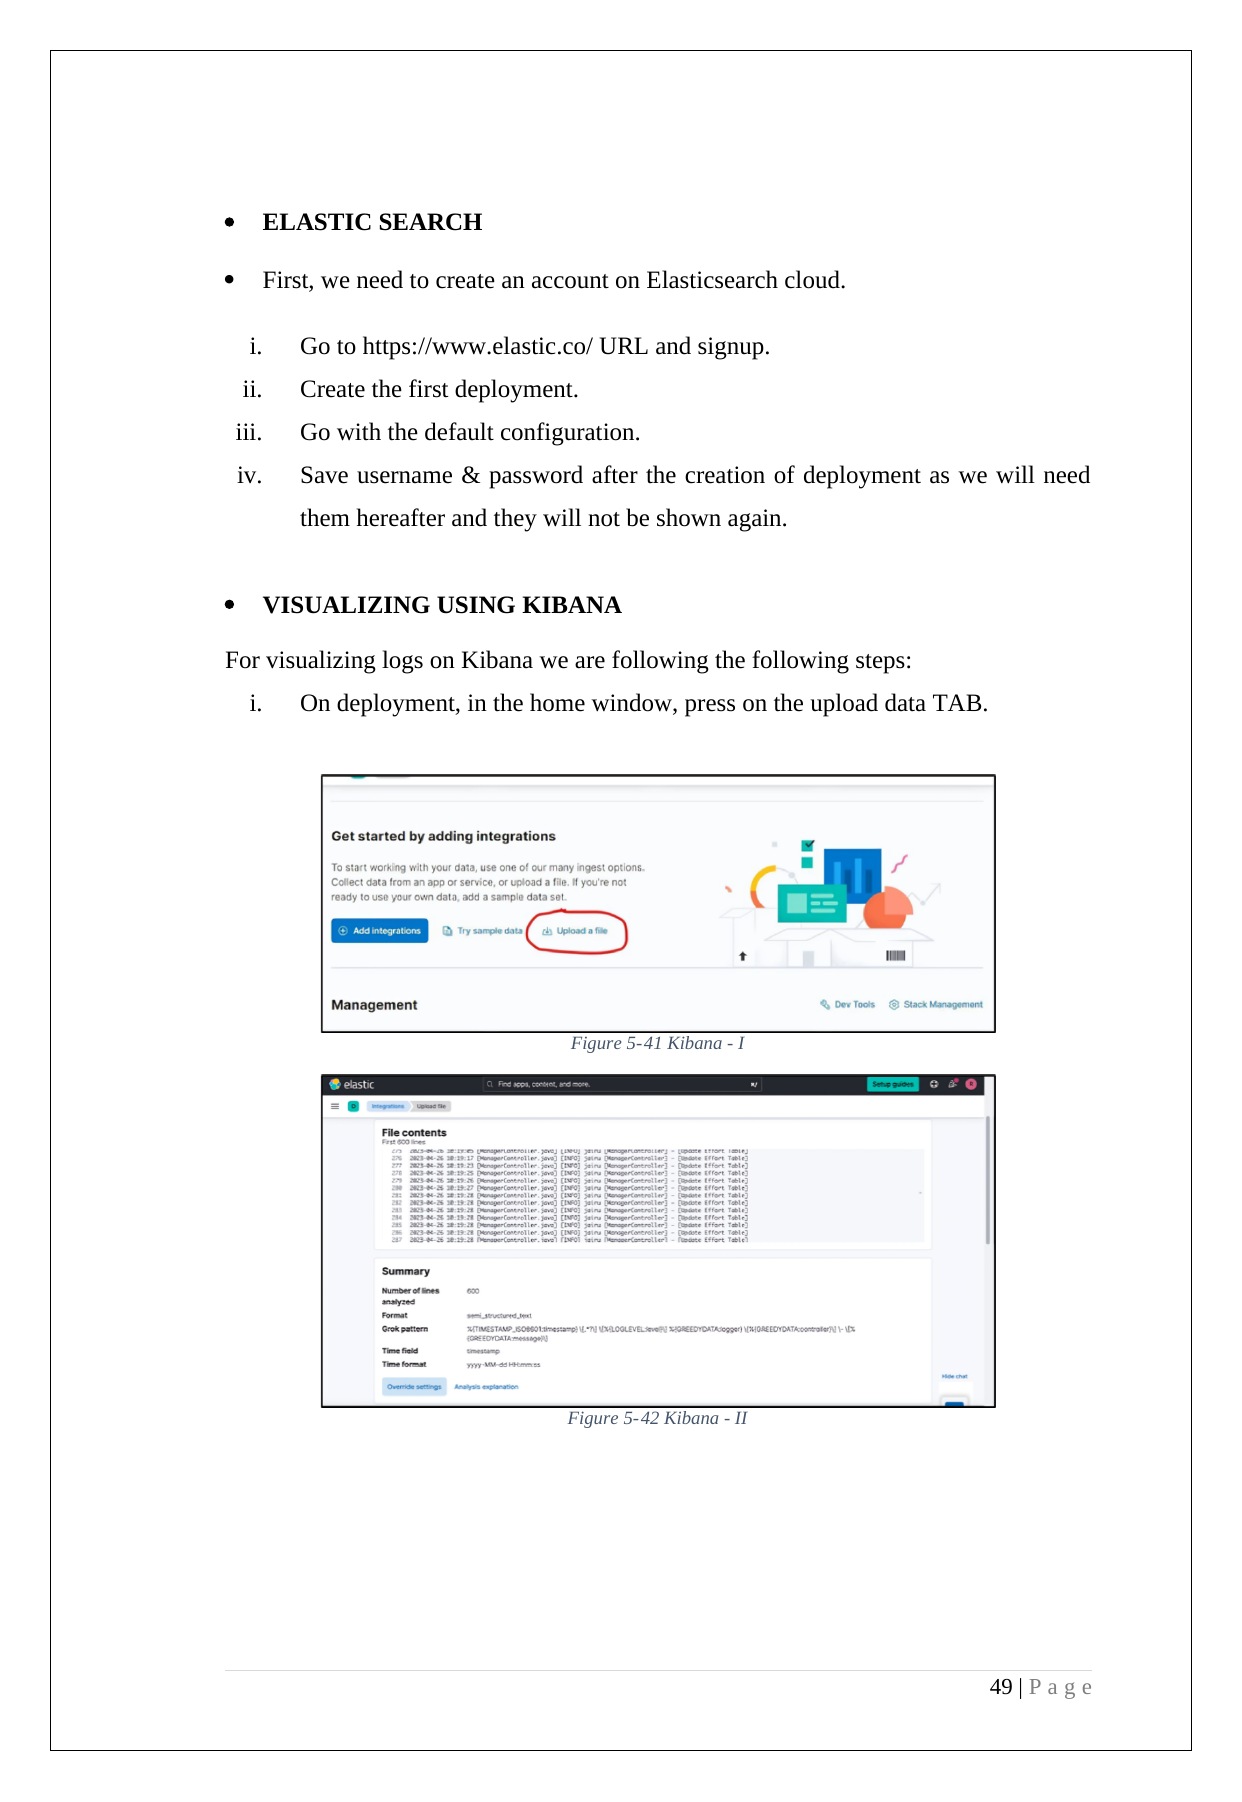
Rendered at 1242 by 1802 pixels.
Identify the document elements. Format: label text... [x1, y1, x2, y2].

list Create the first deployment. [262, 374, 1092, 403]
list On deployment, in the home window, press on the upload data TAB. [262, 688, 1092, 717]
list ELASTIC SEARCH [225, 207, 1092, 236]
list VISUALIZING USING KIBANA [225, 590, 1092, 618]
list Go with the default configuration. [262, 417, 1092, 446]
list Save username & password after the creation of deployment as we will need them hereafter and they will not be shown again. [262, 460, 1092, 532]
text For visualizing logs on Kibana we are following the following steps: [225, 645, 1092, 674]
picture [320, 774, 996, 1033]
list Go to https://www.elastic.co/ URL and signup. [262, 331, 1092, 360]
picture [320, 1074, 996, 1408]
list First, we need to create an account on Elasticsearch cloud. [225, 265, 1092, 294]
